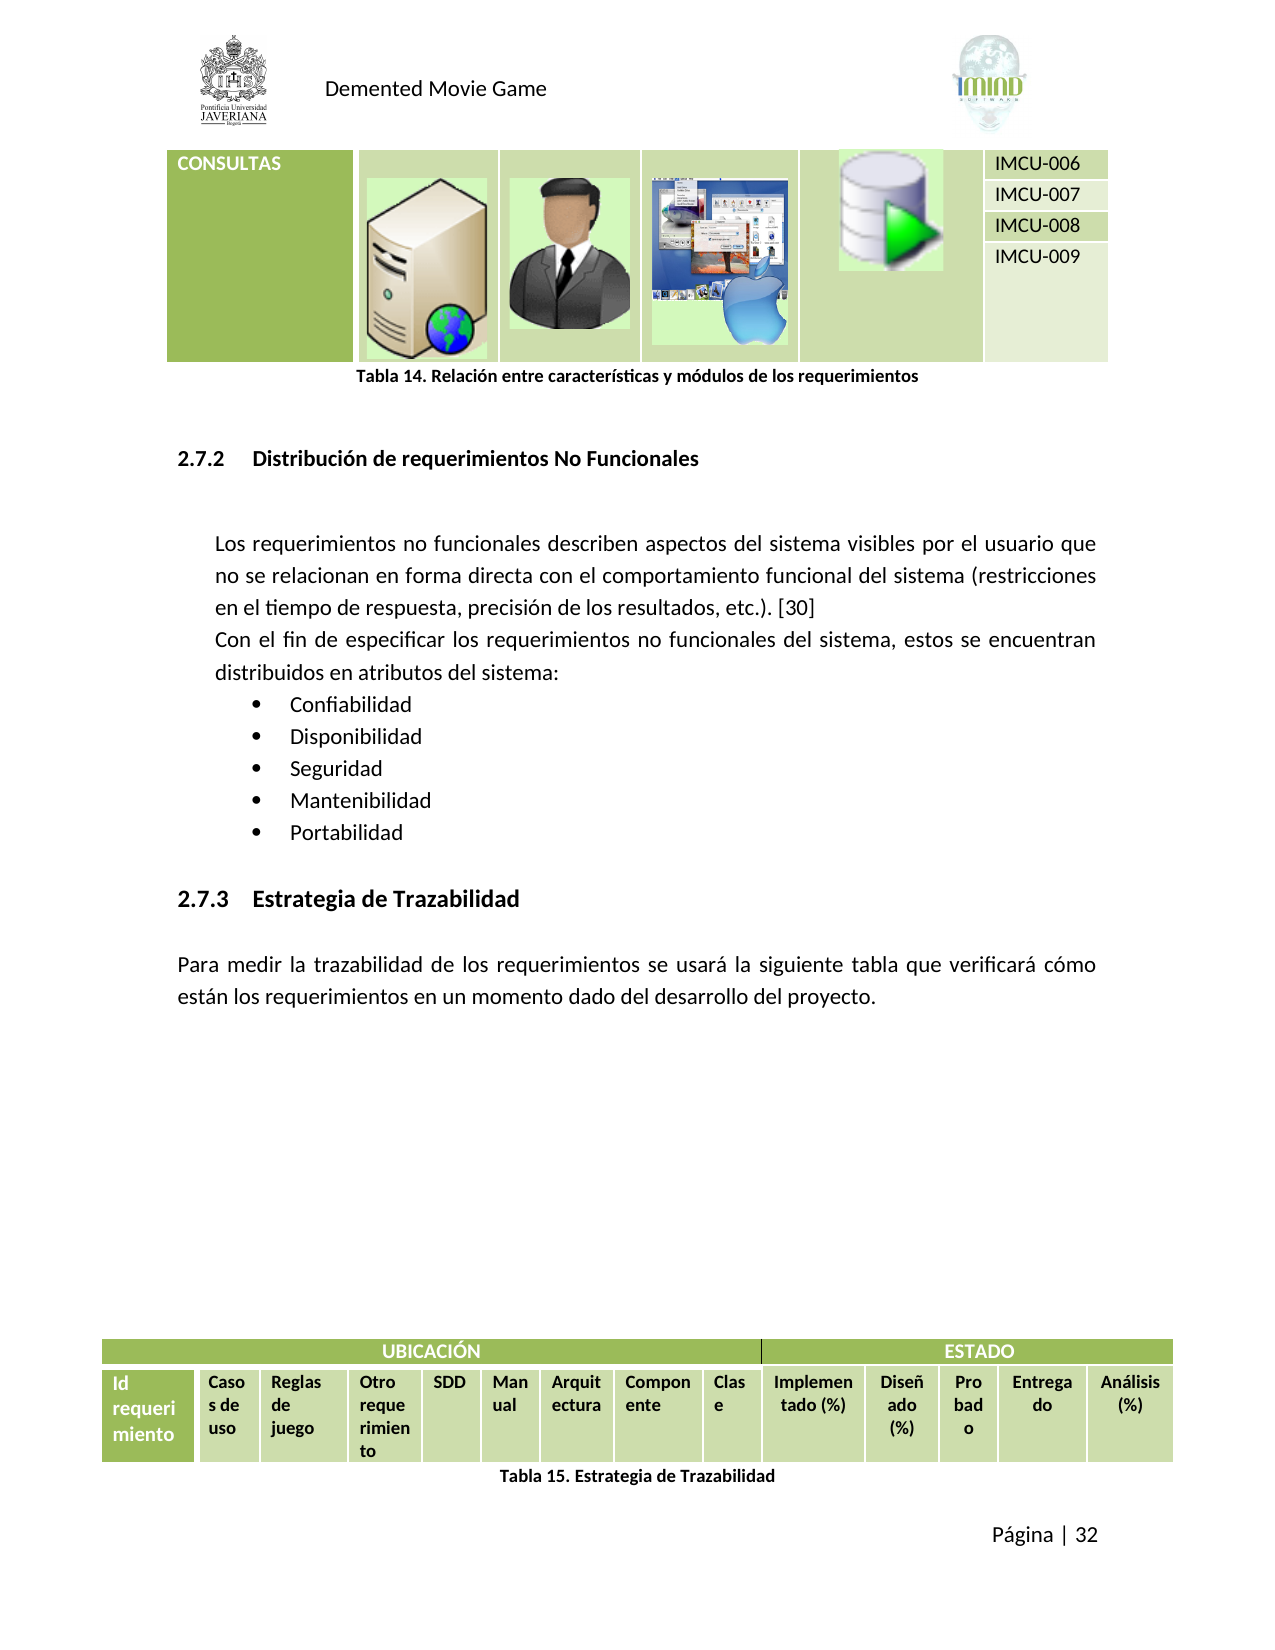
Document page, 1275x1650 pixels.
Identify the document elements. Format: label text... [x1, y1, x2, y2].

table_cell [359, 150, 498, 362]
list Portabilidad [252, 818, 1098, 847]
list Confiabilidad [252, 690, 1098, 718]
picture [652, 178, 788, 345]
table_cell Manual [482, 1370, 539, 1462]
table_cell Casos de uso [200, 1370, 259, 1462]
table_cell SDD [423, 1370, 480, 1462]
table_cell Diseñado (%) [866, 1366, 938, 1462]
list Seguridad [252, 754, 1098, 782]
table_cell Análisis (%) [1088, 1366, 1173, 1462]
picture [200, 35, 267, 126]
table_cell [642, 150, 798, 362]
list Con el fin de especificar los requerimientos no funcionales del sistema, estos se encuentran distribuidos en atributos del sistema: [215, 625, 1098, 686]
list Los requerimientos no funcionales describen aspectos del sistema visibles por el usuario que no se relacionan en forma directa con el comportamiento funcional del sistema (restricciones en el tiempo de respuesta, precisión de los resultados, etc.). [30] [215, 529, 1098, 621]
table_cell Id requerimiento [102, 1370, 194, 1462]
list Mantenibilidad [252, 786, 1098, 814]
table_cell Probado [940, 1366, 997, 1462]
picture [951, 35, 1033, 138]
table_cell Implementado (%) [763, 1366, 864, 1462]
table_cell [800, 150, 983, 362]
table_cell [500, 150, 640, 362]
table_cell IMCU-009 [985, 243, 1108, 362]
table_cell Reglas de juego [261, 1370, 347, 1462]
table_cell Componente [615, 1370, 702, 1462]
text Para medir la trazabilidad de los requerimientos se usará la siguiente tabla que verificará cómo están los requerimientos en un momento dado del desarrollo del proyecto. [177, 950, 1098, 1010]
table_cell IMCU-008 [985, 212, 1108, 241]
picture [838, 149, 944, 271]
table_cell Clase [704, 1370, 761, 1462]
list Disponibilidad [252, 722, 1098, 750]
subtitle Distribución de requerimientos No Funcionales [177, 444, 1098, 472]
picture [509, 178, 630, 329]
table_header UBICACIÓN [102, 1339, 761, 1364]
subtitle Estrategia de Trazabilidad [177, 883, 1098, 913]
table_cell IMCU-007 [985, 181, 1108, 210]
picture [366, 178, 488, 359]
table_cell IMCU-006 [985, 150, 1108, 179]
table_cell Otro requerimiento [349, 1370, 421, 1462]
table_cell Arquitectura [541, 1370, 613, 1462]
table_cell Entregado [999, 1366, 1086, 1462]
text Tabla 14. Relación entre características y módulos de los requerimientos [177, 364, 1098, 387]
table_cell CONSULTAS [167, 150, 353, 362]
text Tabla 15. Estrategia de Trazabilidad [177, 1464, 1098, 1487]
table_header ESTADO [762, 1339, 1173, 1364]
